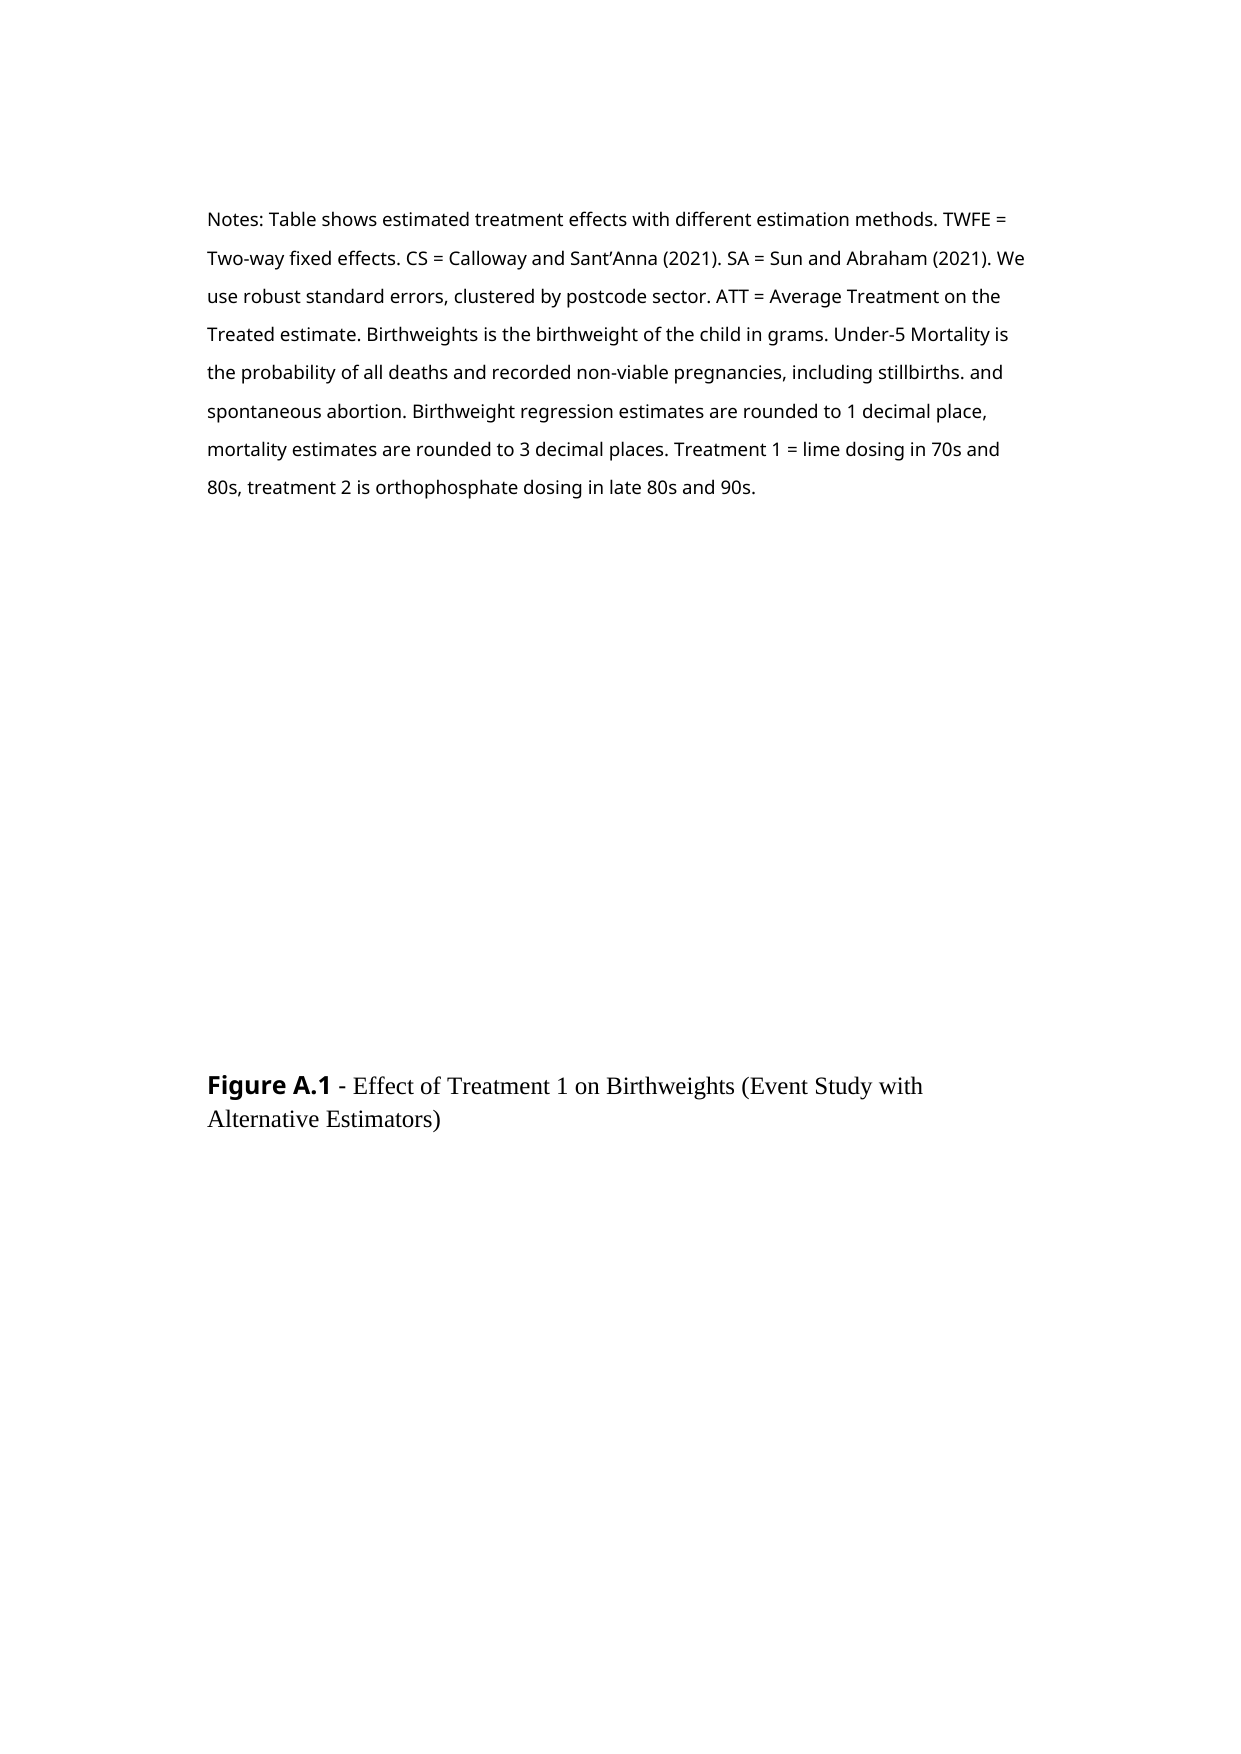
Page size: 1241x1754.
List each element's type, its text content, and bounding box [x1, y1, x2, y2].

text Notes: Table shows estimated treatment effects with different estimation methods. TWFE = Two-way fixed effects. CS = Calloway and Sant’Anna (2021). SA = Sun and Abraham (2021). We use robust standard errors, clustered by postcode sector. ATT = Average Treatment on the Treated estimate. Birthweights is the birthweight of the child in grams. Under-5 Mortality is the probability of all deaths and recorded non-viable pregnancies, including stillbirths. and spontaneous abortion. Birthweight regression estimates are rounded to 1 decimal place, mortality estimates are rounded to 3 decimal places. Treatment 1 = lime dosing in 70s and 80s, treatment 2 is orthophosphate dosing in late 80s and 90s. [207, 207, 1033, 500]
text Figure A.1 - Effect of Treatment 1 on Birthweights (Event Study with Alternative Estimators) [207, 1067, 1033, 1133]
